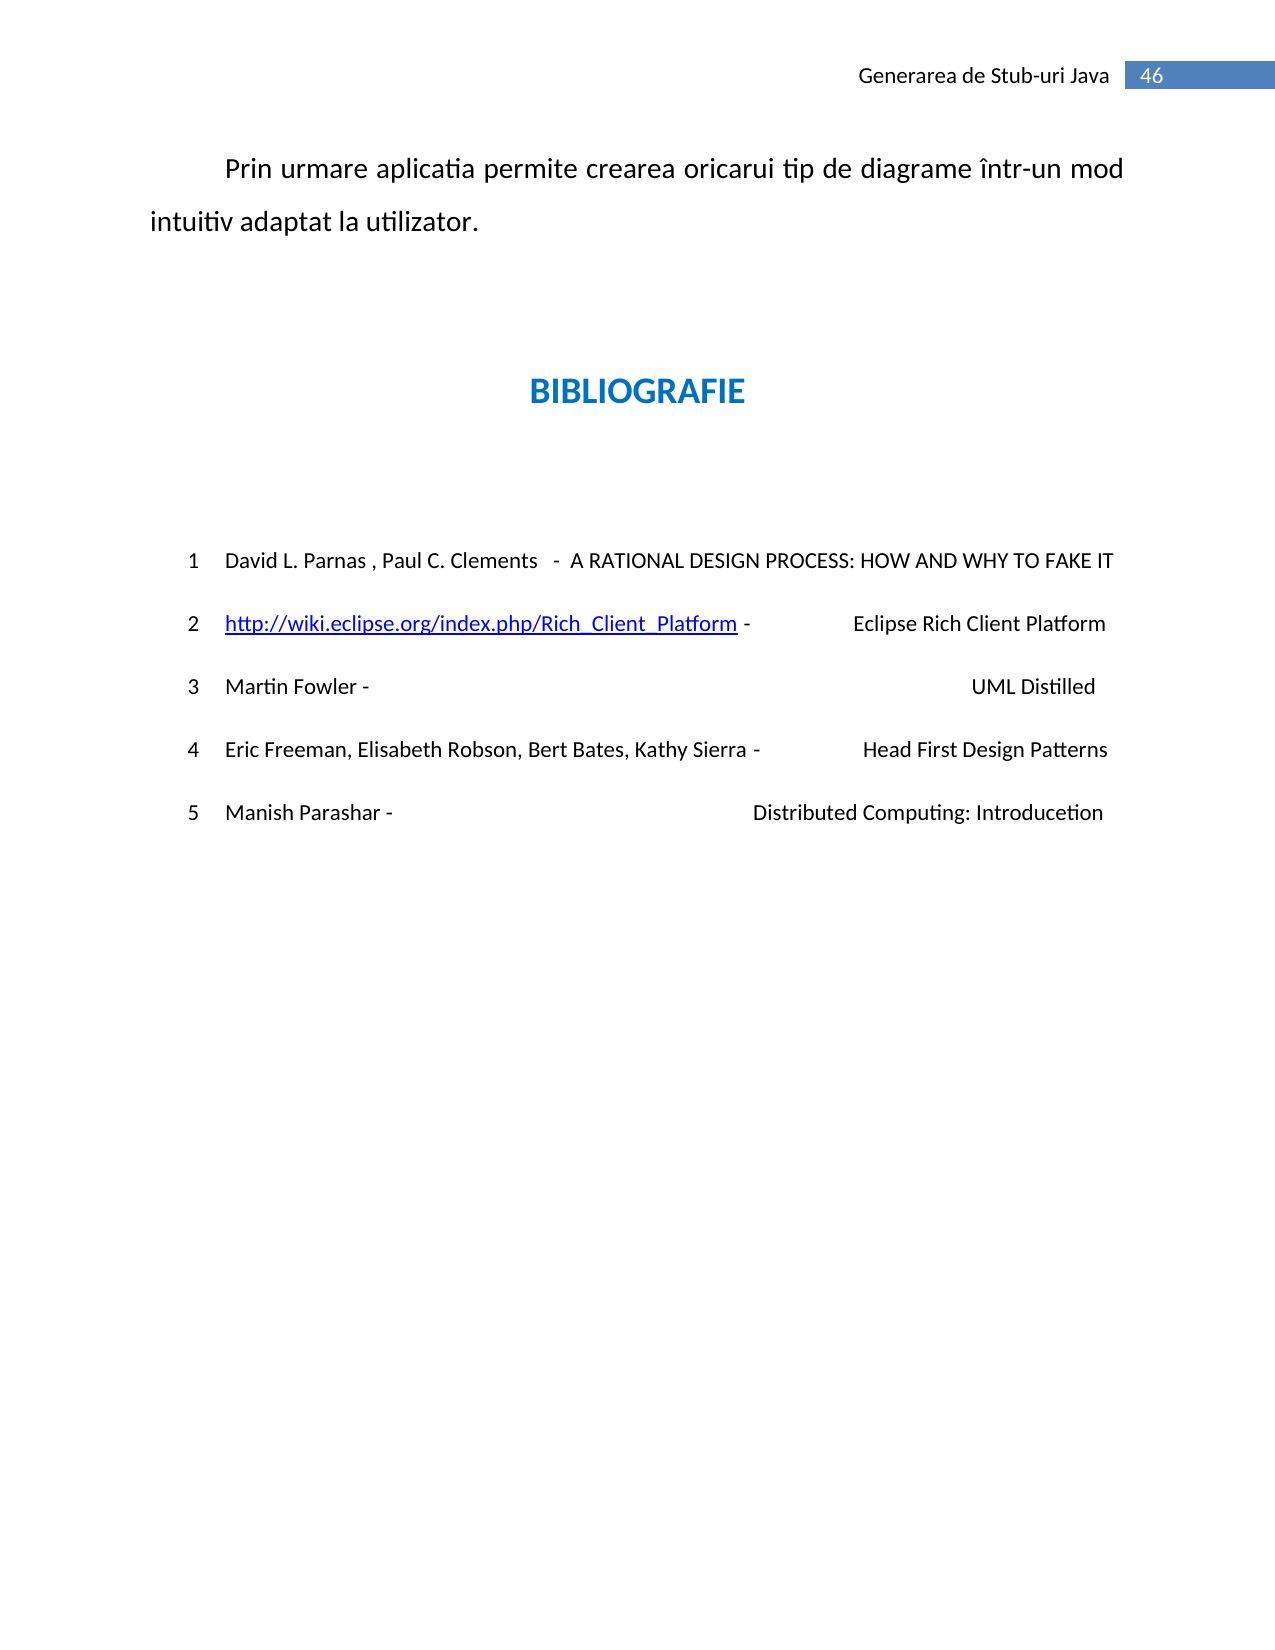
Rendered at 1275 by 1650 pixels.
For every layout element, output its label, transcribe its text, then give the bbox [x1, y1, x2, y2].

text BIBLIOGRAFIE [150, 367, 1125, 413]
list Eric Freeman, Elisabeth Robson, Bert Bates, Kathy Sierra - Head First Design Patterns [748, 735, 1125, 763]
list Martin Fowler - UML Distilled [187, 672, 1125, 700]
list http://wiki.eclipse.org/index.php/Rich_Client_Platform - Eclipse Rich Client Platform [187, 609, 1125, 637]
list David L. Parnas , Paul C. Clements - A RATIONAL DESIGN PROCESS: HOW AND WHY TO FAKE IT [187, 546, 1125, 574]
text Prin urmare aplicatia permite crearea oricarui tip de diagrame într-un mod intuitiv adaptat la utilizator. [150, 150, 1125, 239]
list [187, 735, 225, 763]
list Manish Parashar - Distributed Computing: Introducetion [187, 798, 1125, 826]
